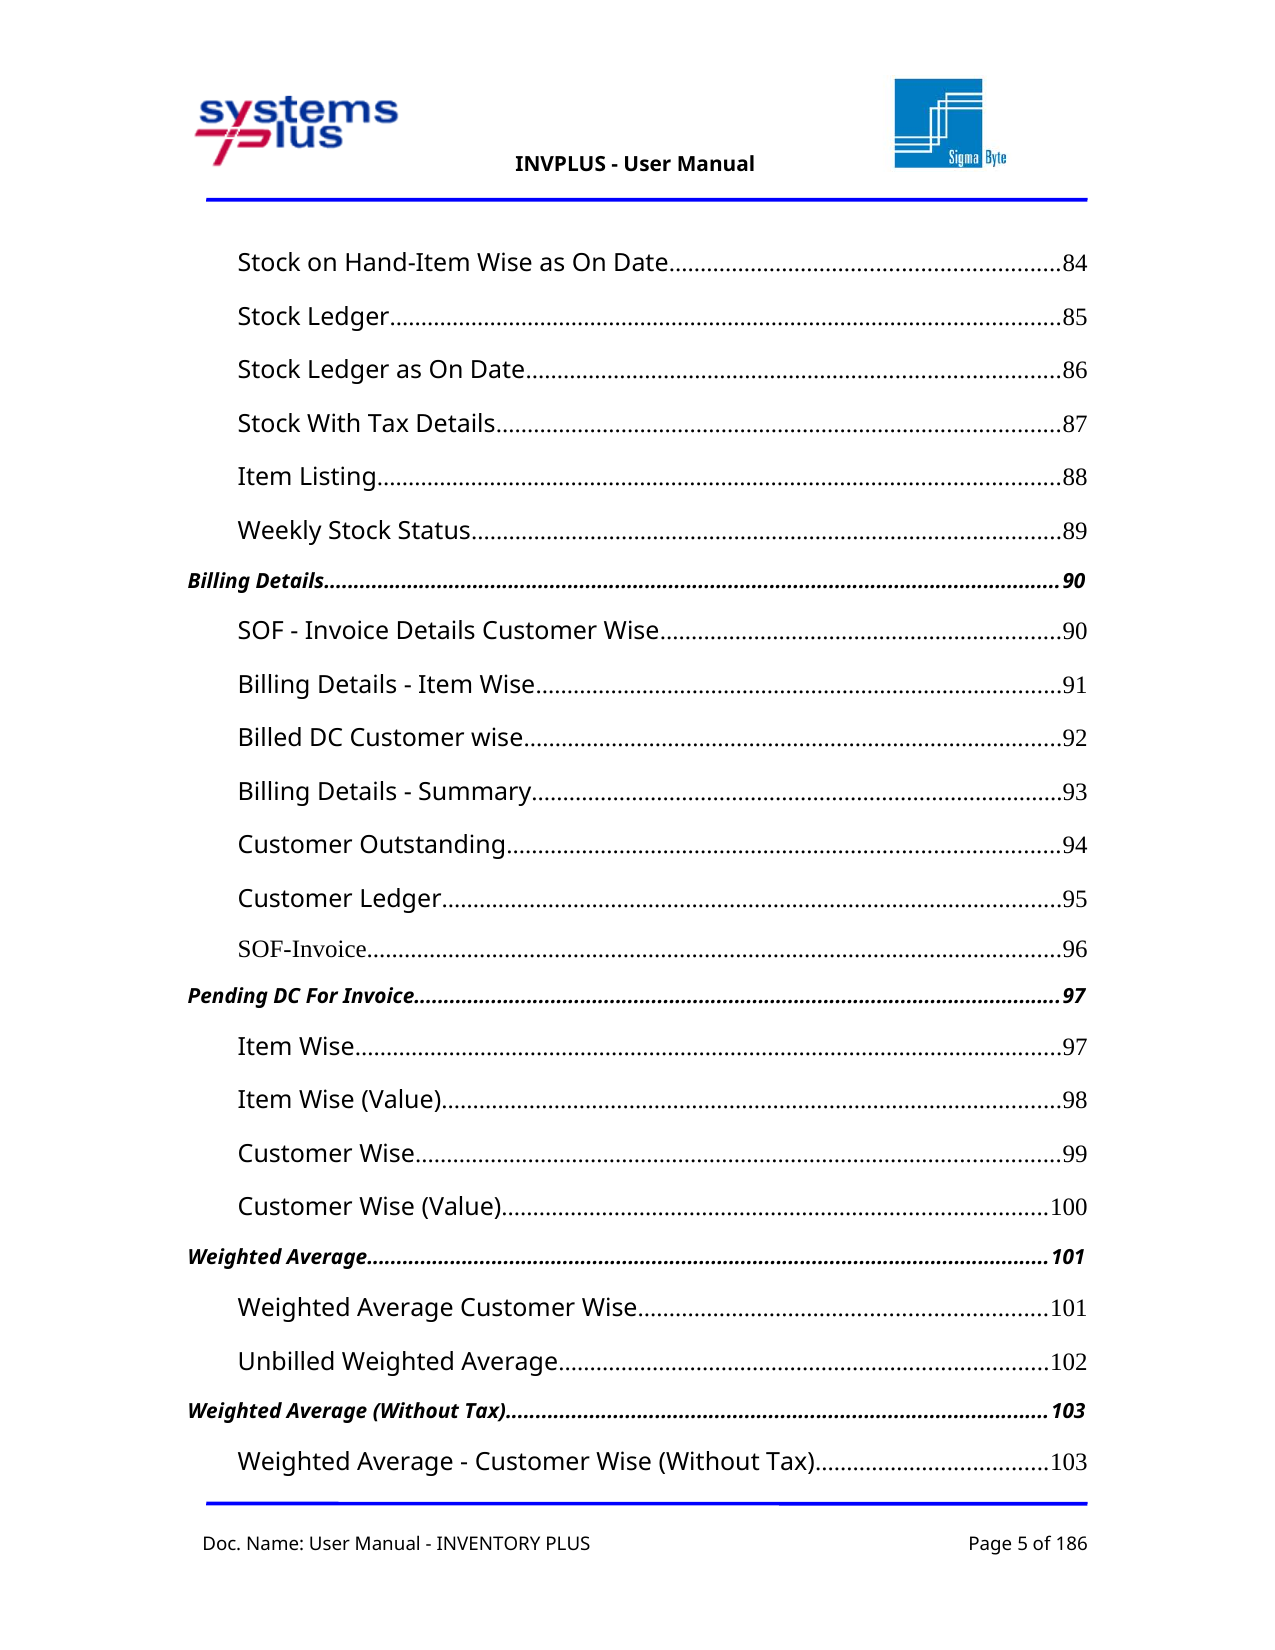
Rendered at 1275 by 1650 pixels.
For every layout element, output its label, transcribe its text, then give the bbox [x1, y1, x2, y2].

text Weighted Average (Without Tax) 103 [187, 1397, 1153, 1425]
text Unbilled Weighted Average 102 [237, 1343, 1153, 1377]
text Weekly Stock Status 89 [237, 512, 1153, 546]
text Stock on Hand-Item Wise as On Date 84 [237, 245, 1153, 279]
text SOF - Invoice Details Customer Wise 90 [237, 613, 1153, 647]
text Stock With Tax Details 87 [237, 405, 1153, 439]
text Weighted Average 101 [187, 1242, 1153, 1271]
text Billing Details 90 [187, 566, 1153, 594]
text Stock Ledger 85 [237, 298, 1153, 333]
text Weighted Average Customer Wise 101 [237, 1290, 1153, 1324]
picture [187, 81, 405, 172]
picture [870, 75, 1012, 172]
text Item Listing 88 [237, 459, 1153, 493]
text Billing Details - Item Wise 91 [237, 666, 1153, 701]
text Billing Details - Summary 93 [237, 773, 1153, 807]
text Weighted Average - Customer Wise (Without Tax) 103 [237, 1444, 1153, 1478]
text Customer Outstanding 94 [237, 827, 1153, 861]
text Stock Ledger as On Date 86 [237, 352, 1153, 386]
text SOF-Invoice 96 [237, 934, 1153, 962]
text Billed DC Customer wise 92 [237, 720, 1153, 754]
text Customer Wise 99 [237, 1136, 1153, 1169]
text Item Wise 97 [237, 1029, 1153, 1063]
text Pending DC For Invoice 97 [187, 981, 1153, 1010]
text Customer Ledger 95 [237, 880, 1153, 914]
text Customer Wise (Value) 100 [237, 1189, 1153, 1223]
text Item Wise (Value) 98 [237, 1082, 1153, 1116]
